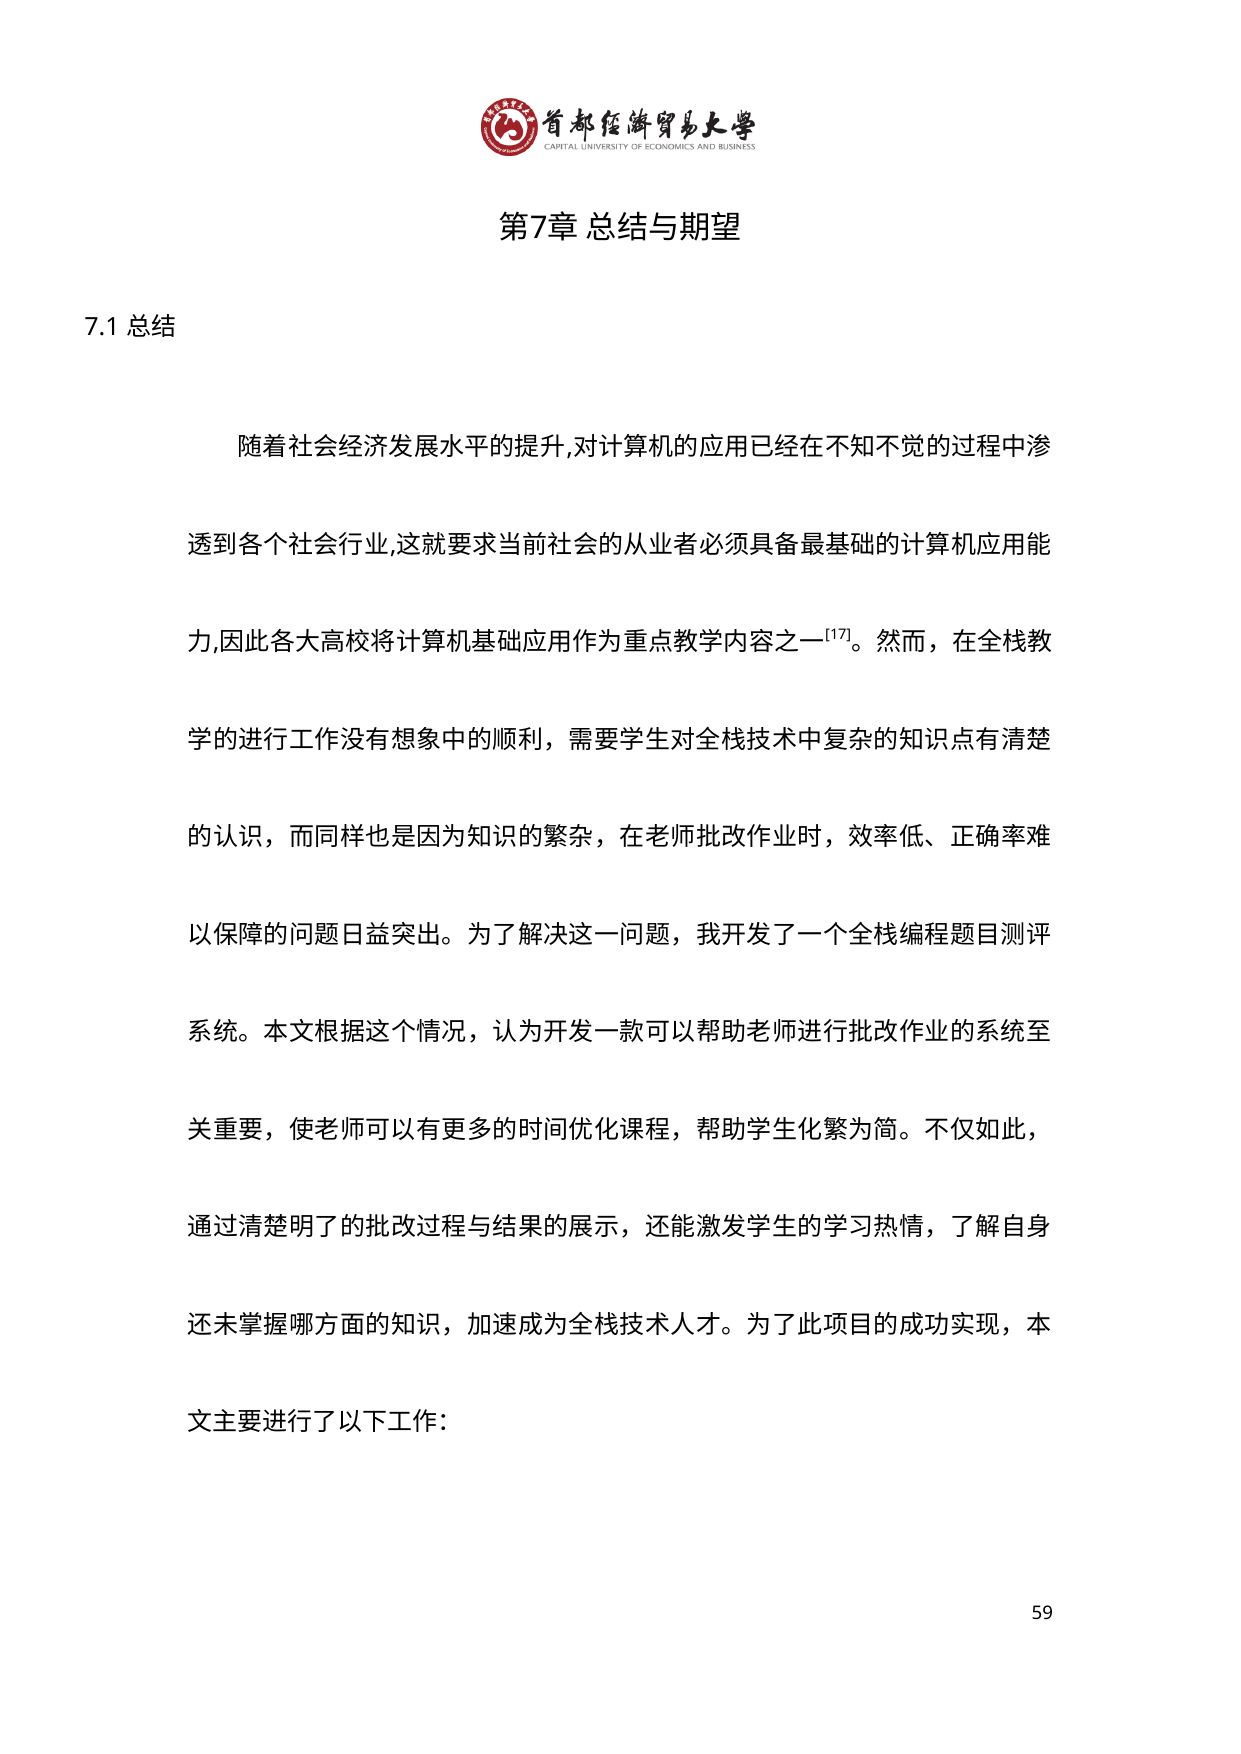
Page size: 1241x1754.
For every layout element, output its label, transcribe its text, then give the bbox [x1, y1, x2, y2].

text 随着社会经济发展水平的提升,对计算机的应用已经在不知不觉的过程中渗透到各个社会行业,这就要求当前社会的从业者必须具备最基础的计算机应用能力,因此各大高校将计算机基础应用作为重点教学内容之一[17]。然而，在全栈教学的进行工作没有想象中的顺利，需要学生对全栈技术中复杂的知识点有清楚的认识，而同样也是因为知识的繁杂，在老师批改作业时，效率低、正确率难以保障的问题日益突出。为了解决这一问题，我开发了一个全栈编程题目测评系统。本文根据这个情况，认为开发一款可以帮助老师进行批改作业的系统至关重要，使老师可以有更多的时间优化课程，帮助学生化繁为简。不仅如此，通过清楚明了的批改过程与结果的展示，还能激发学生的学习热情，了解自身还未掌握哪方面的知识，加速成为全栈技术人才。为了此项目的成功实现，本文主要进行了以下工作： [187, 412, 1053, 1452]
subtitle 总结 [84, 292, 1053, 357]
picture [480, 88, 760, 158]
subtitle 总结与期望 [187, 192, 1053, 257]
